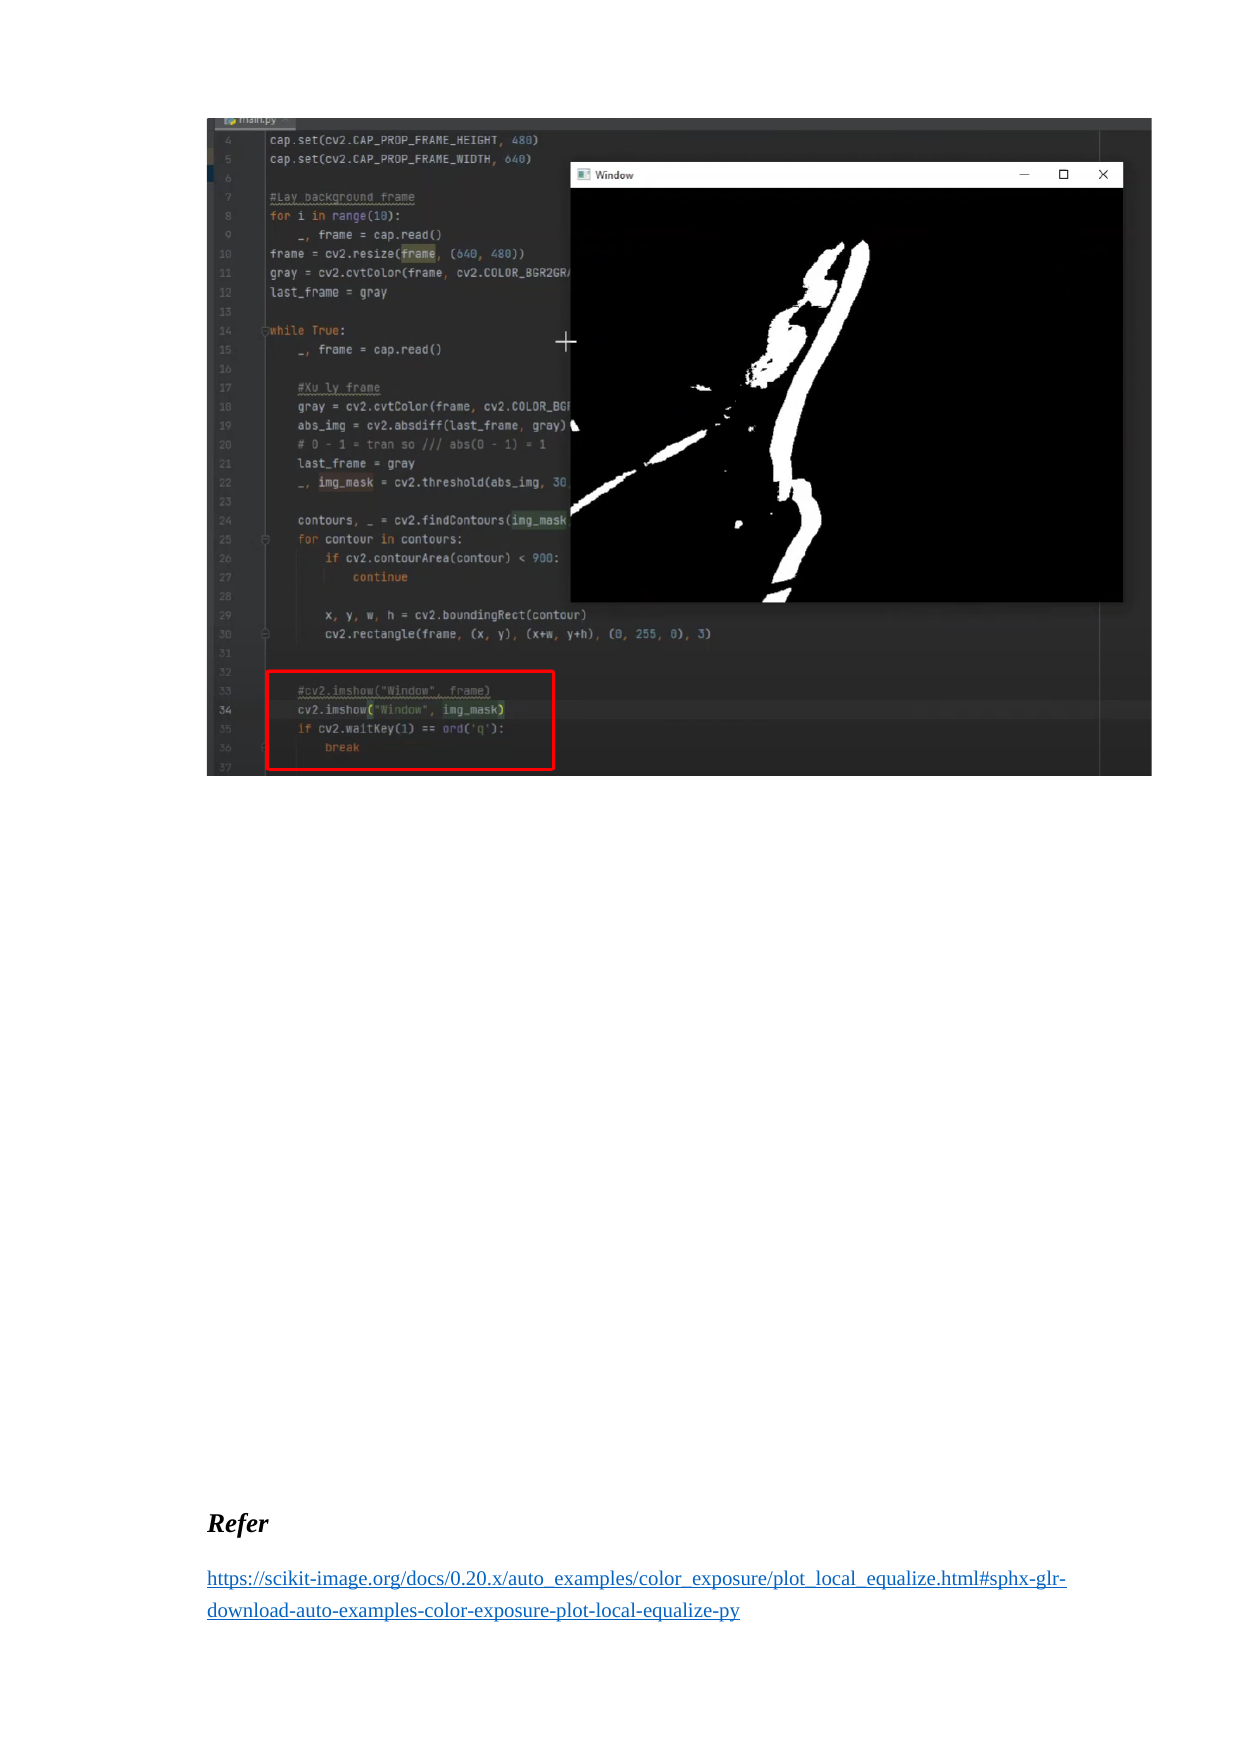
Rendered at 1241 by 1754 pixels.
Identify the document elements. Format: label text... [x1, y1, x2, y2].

picture [206, 118, 1152, 776]
text https://scikit-image.org/docs/0.20.x/auto_examples/color_exposure/plot_local_equalize.html#sphx-glr-download-auto-examples-color-exposure-plot-local-equalize-py [207, 1566, 1152, 1622]
text Refer [207, 1507, 1152, 1538]
